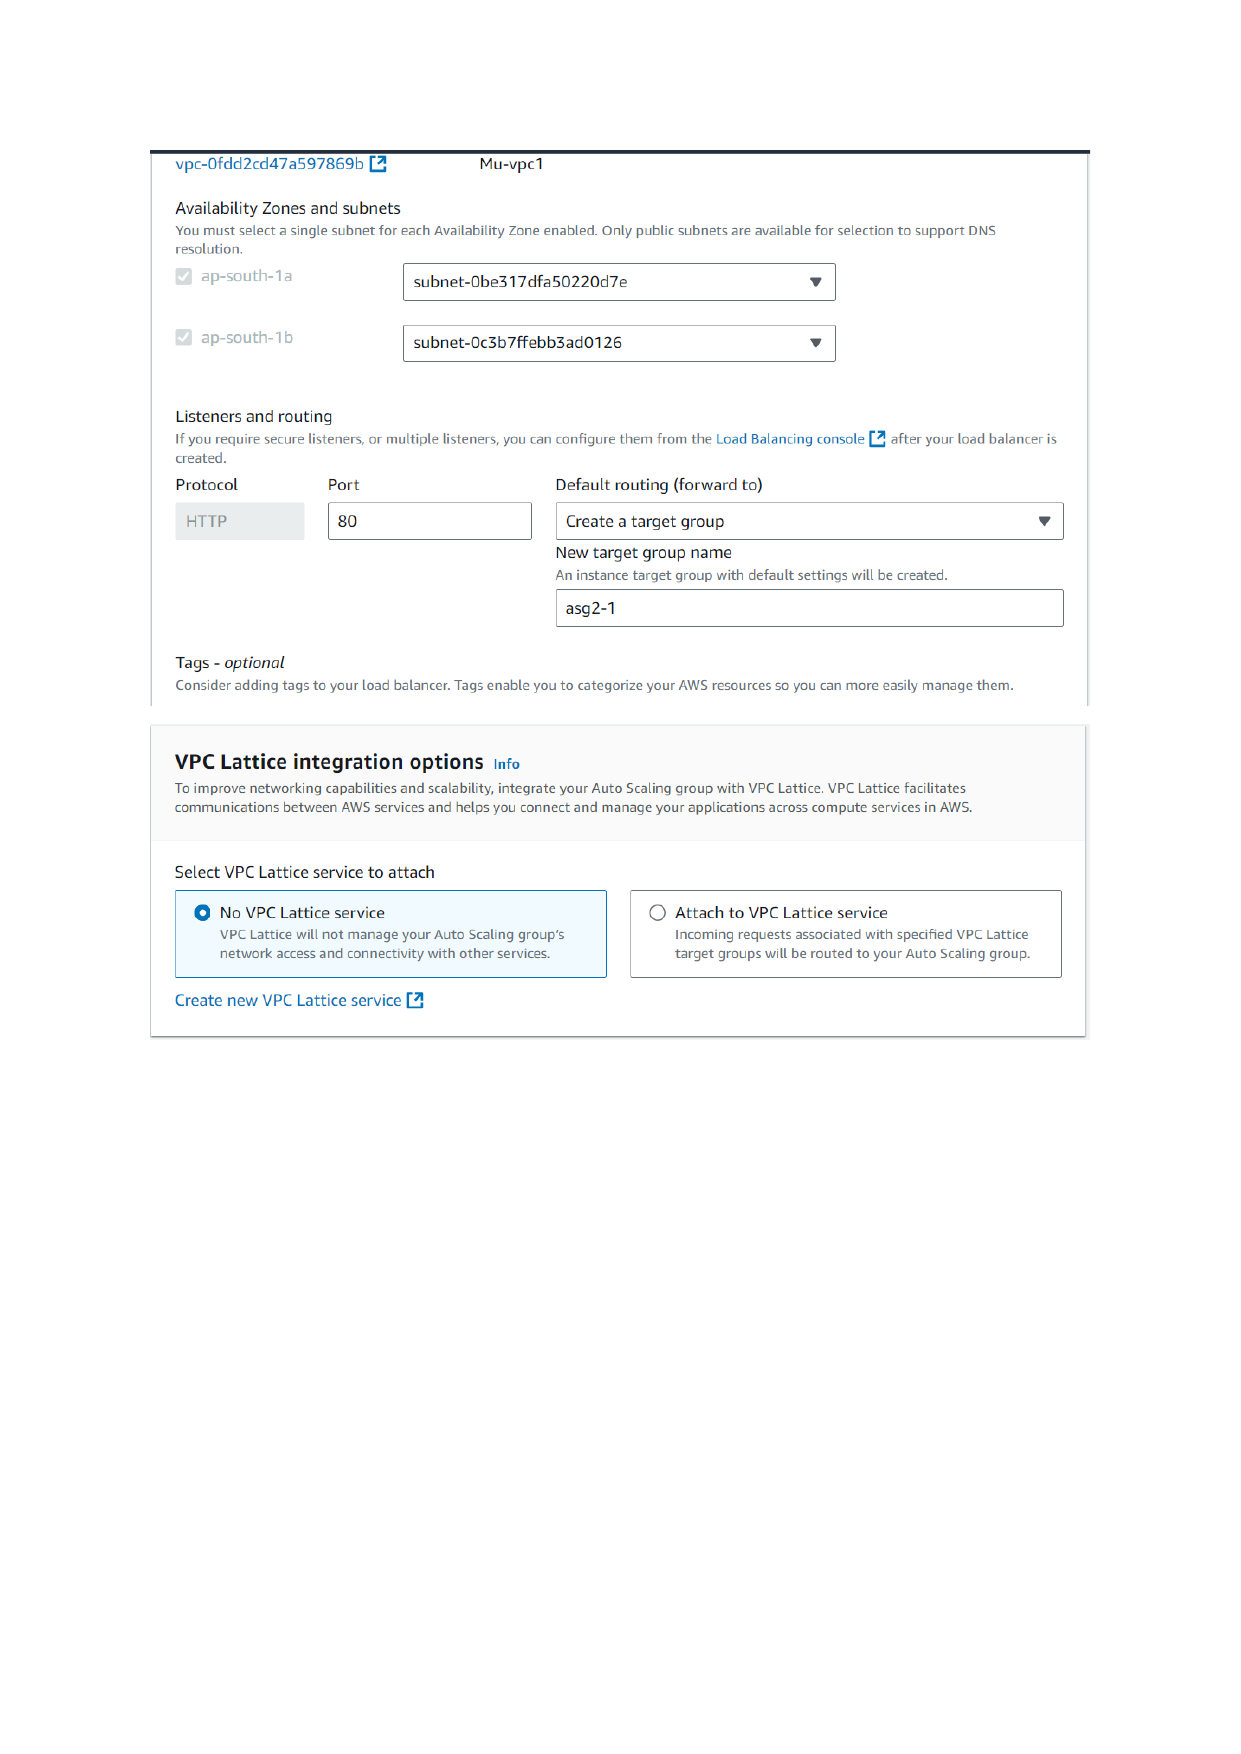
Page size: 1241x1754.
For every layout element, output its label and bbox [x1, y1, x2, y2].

picture [150, 724, 1091, 1040]
picture [150, 150, 1091, 706]
